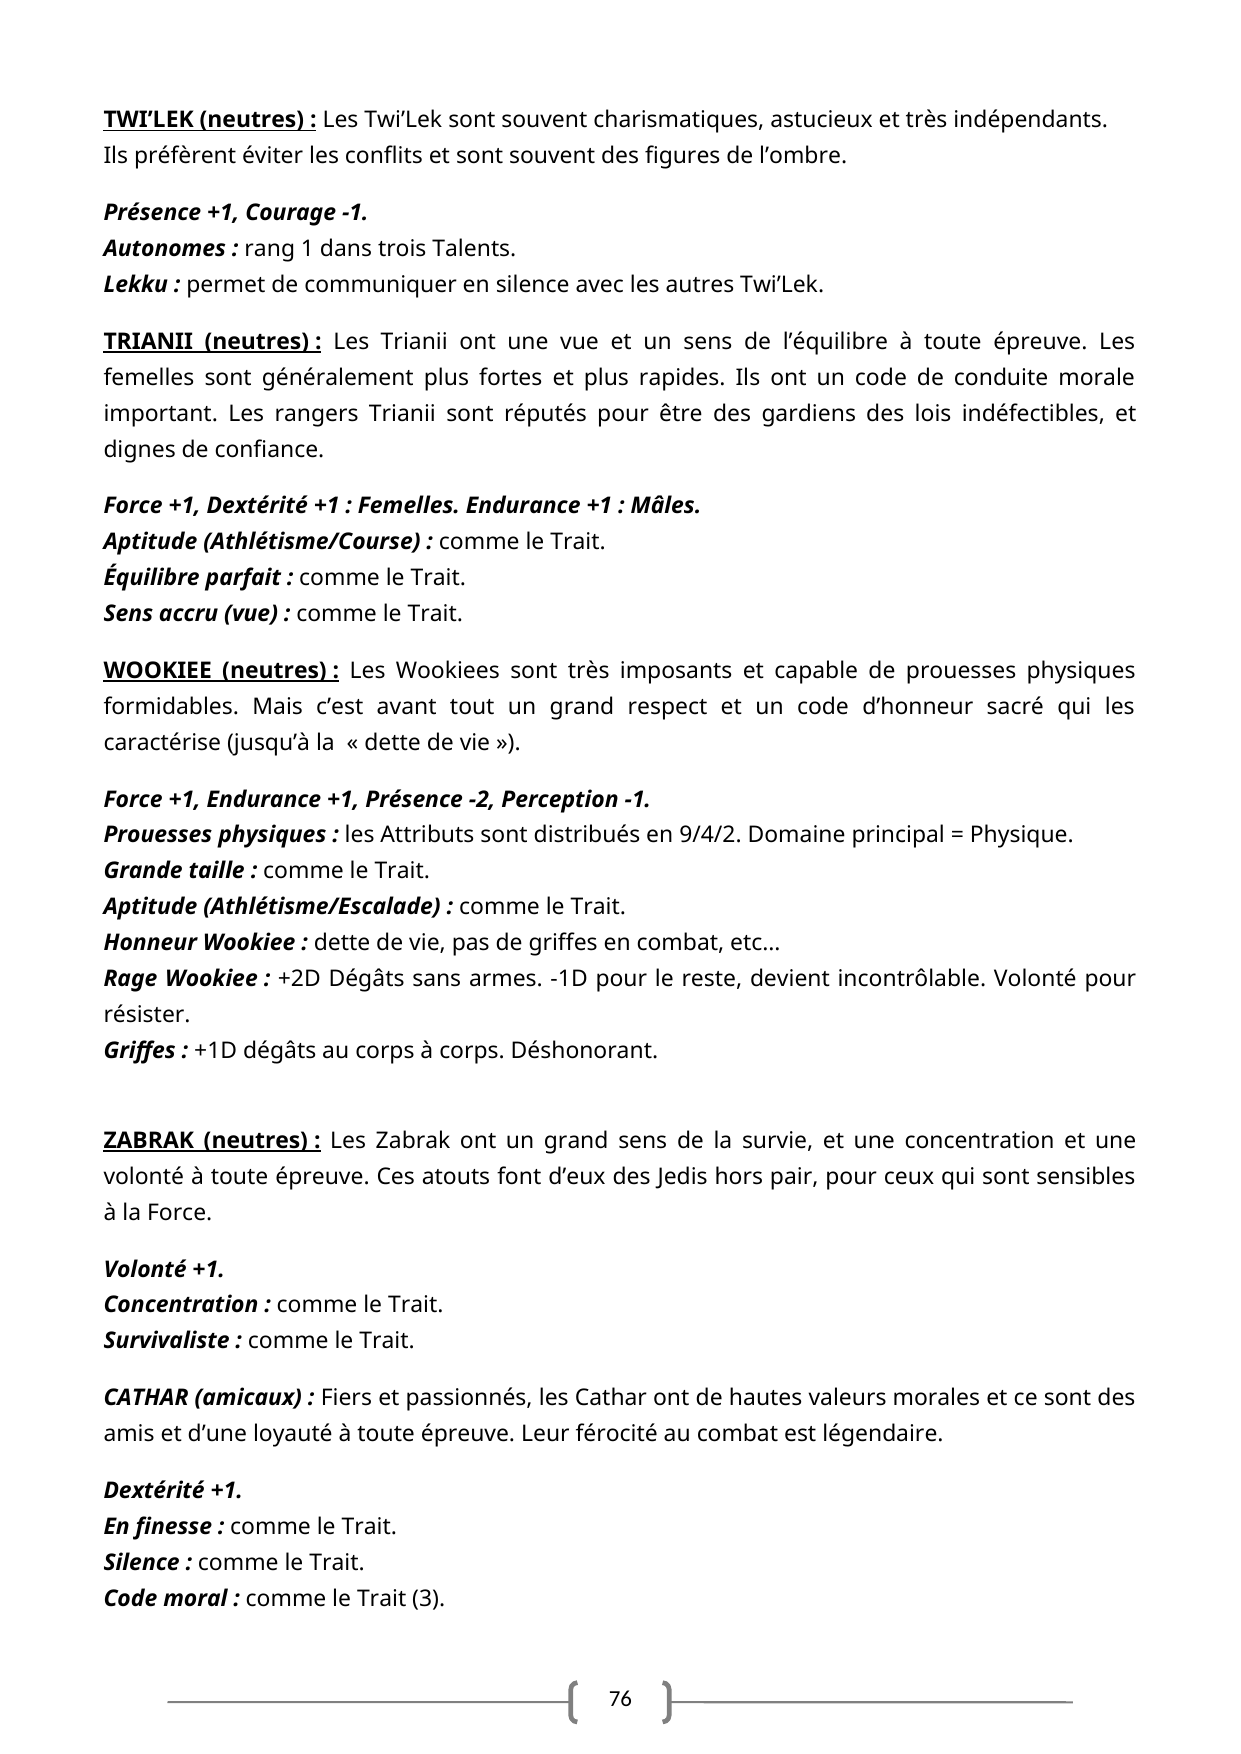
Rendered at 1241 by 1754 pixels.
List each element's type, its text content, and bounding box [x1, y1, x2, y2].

text TRIANII (neutres) : Les Trianii ont une vue et un sens de l’équilibre à toute épreuve. Les femelles sont généralement plus fortes et plus rapides. Ils ont un code de conduite morale important. Les rangers Trianii sont réputés pour être des gardiens des lois indéfectibles, et dignes de confiance. [103, 325, 1137, 464]
text Honneur Wookiee : dette de vie, pas de griffes en combat, etc… [103, 926, 1137, 957]
text WOOKIEE (neutres) : Les Wookiees sont très imposants et capable de prouesses physiques formidables. Mais c’est avant tout un grand respect et un code d’honneur sacré qui les caractérise (jusqu’à la « dette de vie »). [103, 654, 1137, 757]
text Présence +1, Courage -1. Autonomes : rang 1 dans trois Talents. Lekku : permet de communiquer en silence avec les autres Twi’Lek. [103, 196, 1137, 299]
text Dextérité +1. En finesse : comme le Trait. Silence : comme le Trait. Code moral : comme le Trait (3). [103, 1474, 1137, 1613]
text CATHAR (amicaux) : Fiers et passionnés, les Cathar ont de hautes valeurs morales et ce sont des amis et d’une loyauté à toute épreuve. Leur férocité au combat est légendaire. [103, 1381, 1137, 1448]
text Griffes : +1D dégâts au corps à corps. Déshonorant. [103, 1034, 1137, 1065]
text Grande taille : comme le Trait. [103, 854, 1137, 886]
text Volonté +1. Concentration : comme le Trait. Survivaliste : comme le Trait. [103, 1252, 1137, 1356]
text Force +1, Endurance +1, Présence -2, Perception -1. [103, 782, 1137, 814]
text TWI’LEK (neutres) : Les Twi’Lek sont souvent charismatiques, astucieux et très indépendants. [103, 103, 1137, 134]
text Rage Wookiee : +2D Dégâts sans armes. -1D pour le reste, devient incontrôlable. Volonté pour résister. [103, 962, 1137, 1029]
text Aptitude (Athlétisme/Escalade) : comme le Trait. [103, 890, 1137, 922]
text ZABRAK (neutres) : Les Zabrak ont un grand sens de la survie, et une concentration et une volonté à toute épreuve. Ces atouts font d’eux des Jedis hors pair, pour ceux qui sont sensibles à la Force. [103, 1124, 1137, 1227]
text Force +1, Dextérité +1 : Femelles. Endurance +1 : Mâles. Aptitude (Athlétisme/Course) : comme le Trait. Équilibre parfait : comme le Trait. Sens accru (vue) : comme le Trait. [103, 489, 1137, 628]
text Prouesses physiques : les Attributs sont distribués en 9/4/2. Domaine principal = Physique. [103, 818, 1137, 850]
text Ils préfèrent éviter les conflits et sont souvent des figures de l’ombre. [103, 139, 1137, 171]
